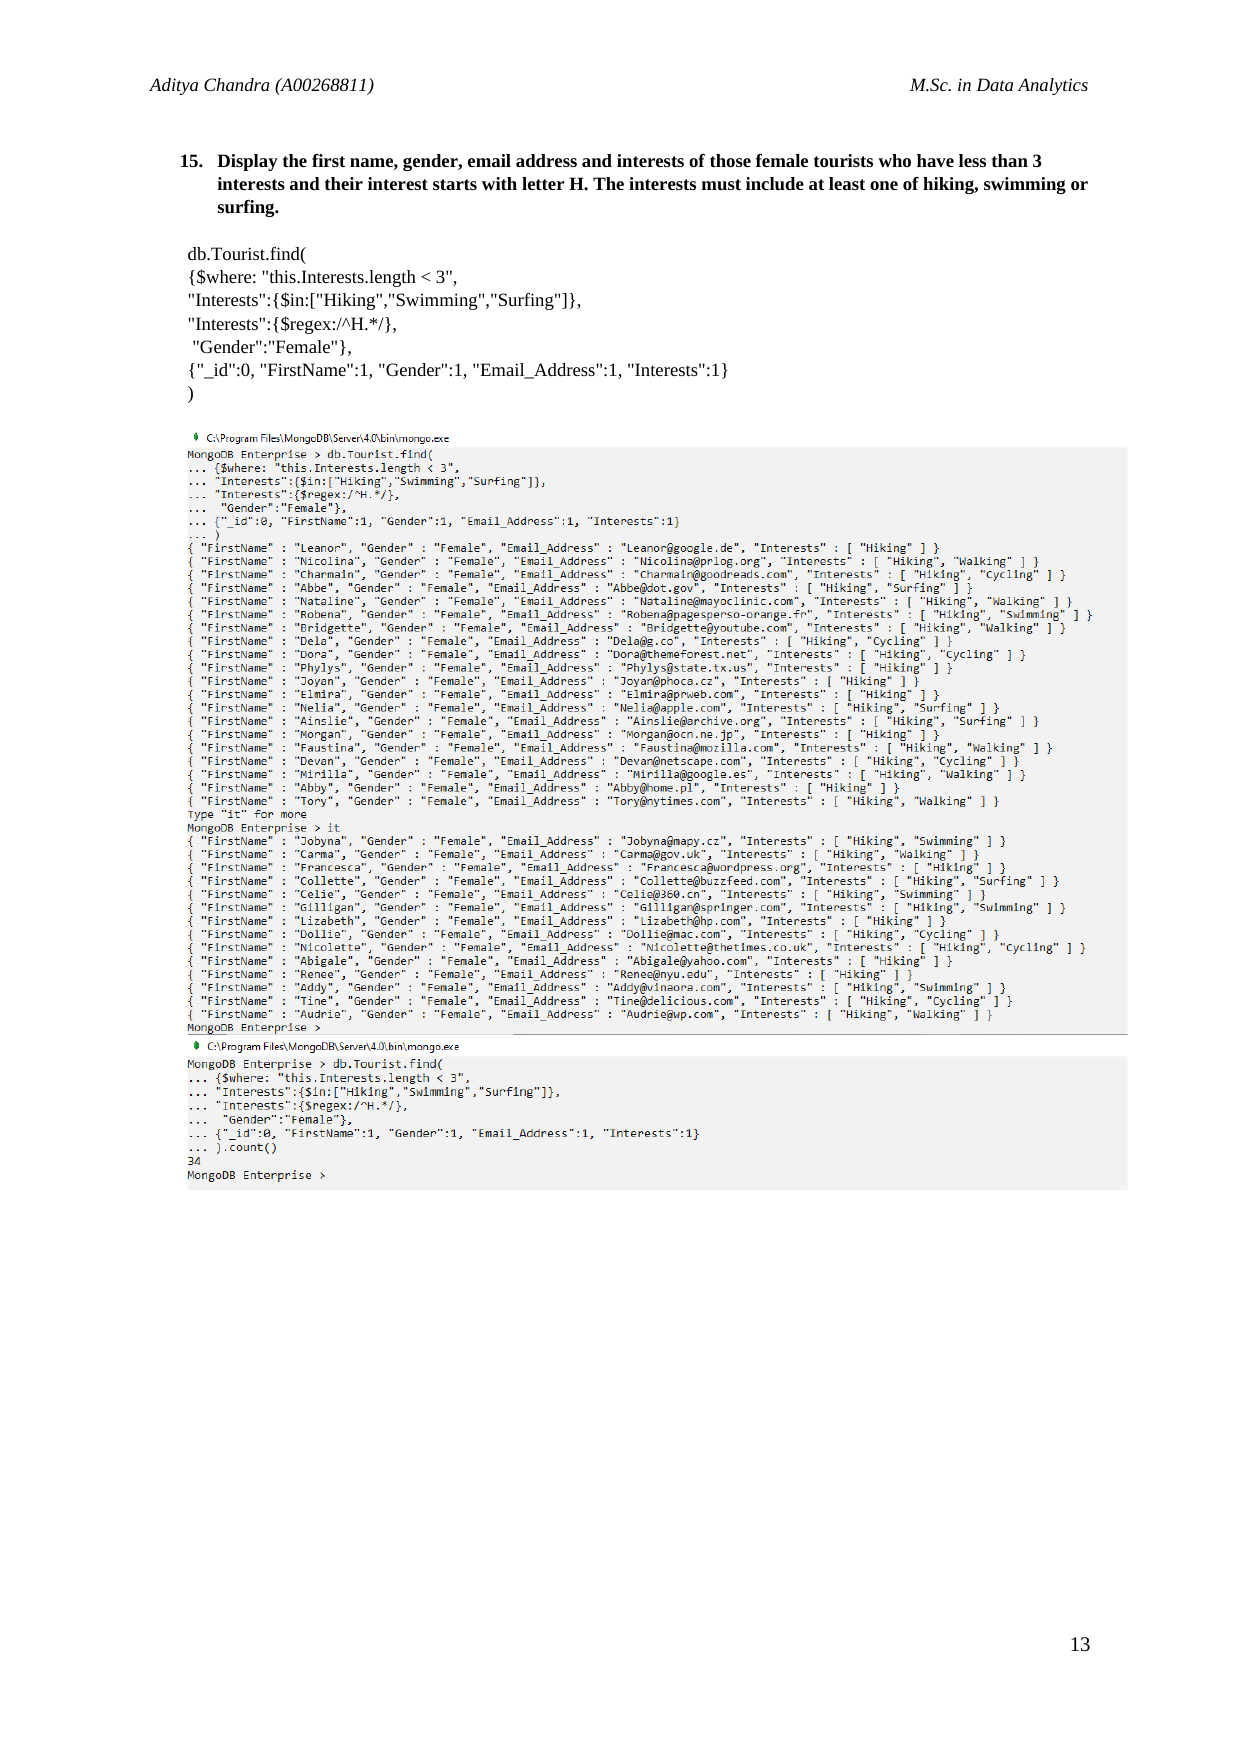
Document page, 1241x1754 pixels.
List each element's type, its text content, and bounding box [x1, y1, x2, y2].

picture [187, 428, 1128, 1035]
text db.Tourist.find( [187, 243, 1090, 264]
text "Gender":"Female"}, [187, 336, 1090, 357]
list Display the first name, gender, email address and interests of those female tourists who have less than 3 interests and their interest starts with letter H. The interests must include at least one of hiking, swimming or surfing. [179, 150, 1090, 218]
text ) [187, 382, 1090, 404]
picture [187, 1037, 1128, 1190]
text {$where: "this.Interests.length < 3", [187, 266, 1090, 288]
text "Interests":{$regex:/^H.*/}, [187, 313, 1090, 334]
text "Interests":{$in:["Hiking","Swimming","Surfing"]}, [187, 289, 1090, 311]
text {"_id":0, "FirstName":1, "Gender":1, "Email_Address":1, "Interests":1} [187, 359, 1090, 381]
